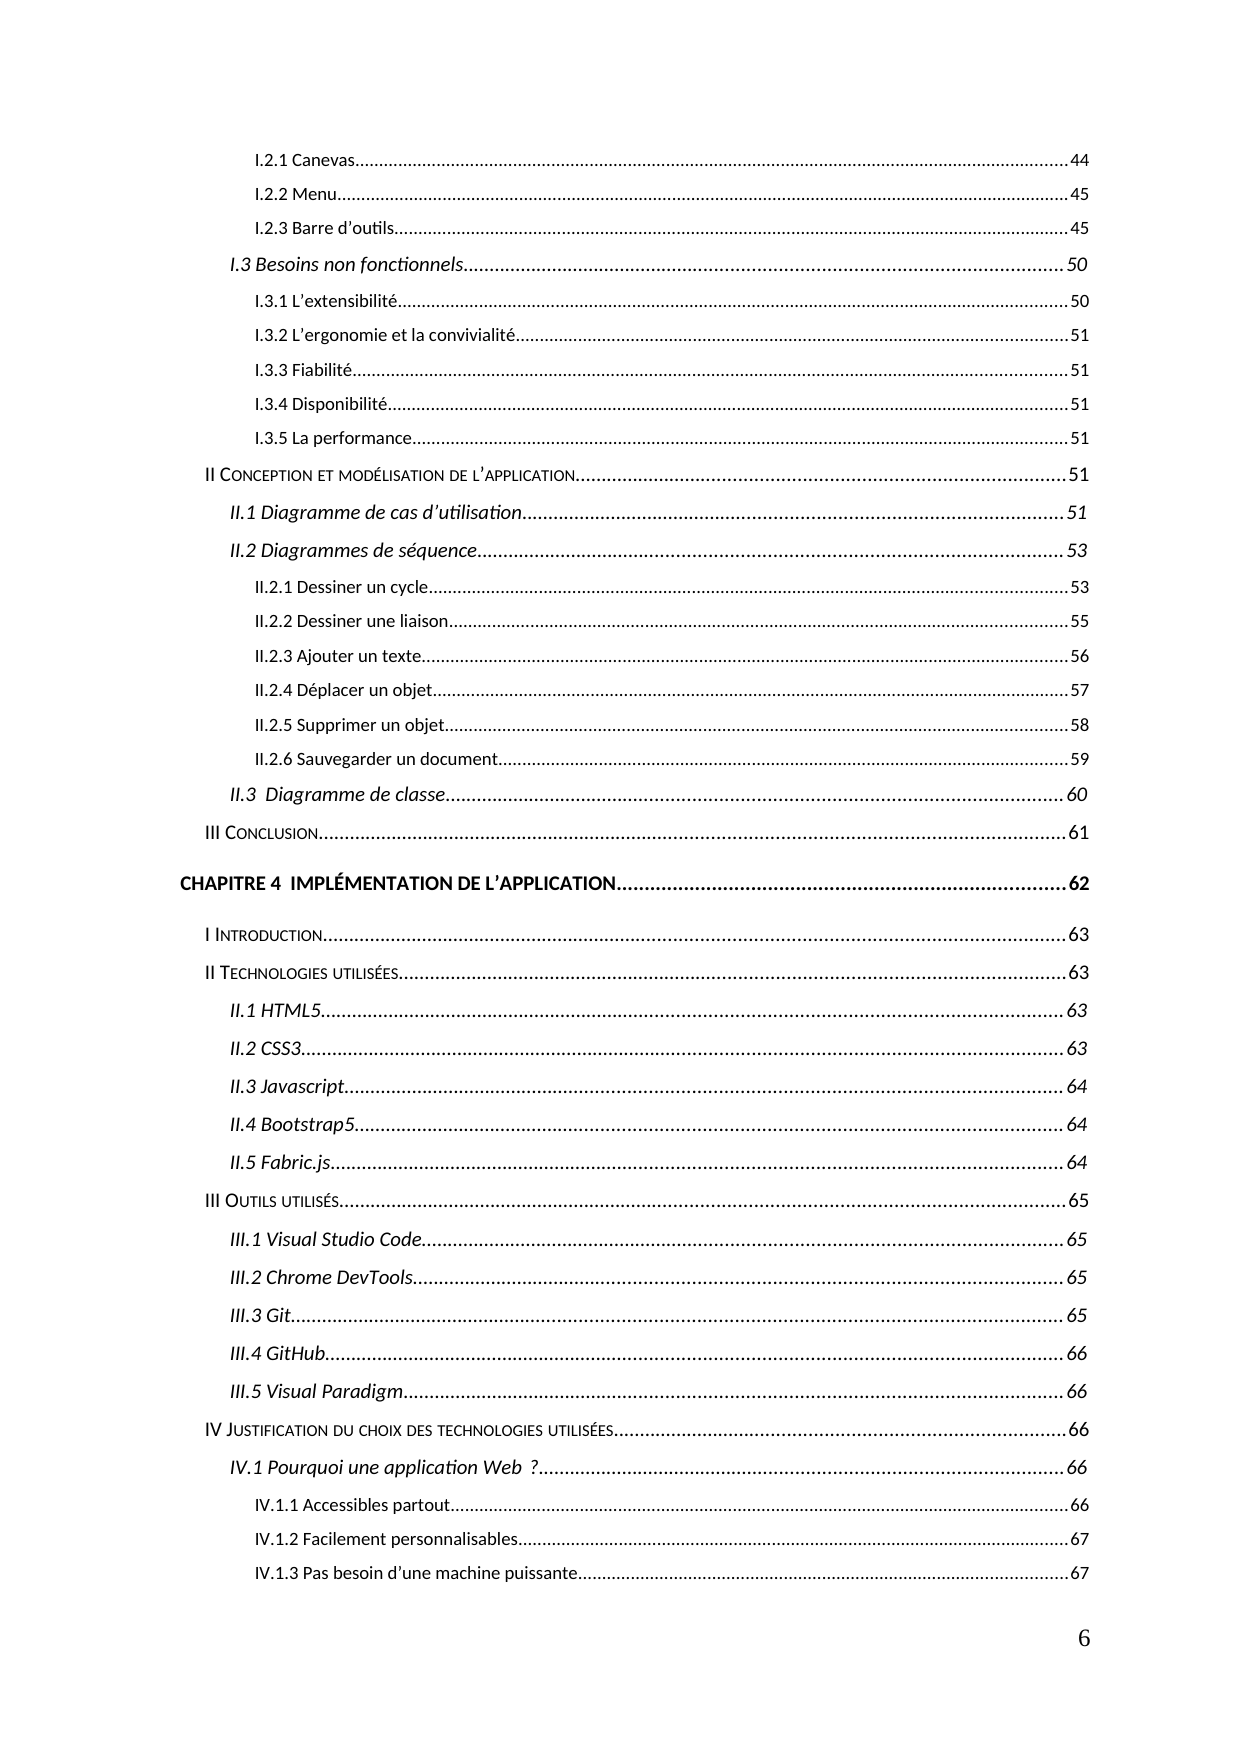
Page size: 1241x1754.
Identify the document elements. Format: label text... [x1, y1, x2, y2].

text I Introduction 63 [175, 921, 1090, 946]
text IV Justification du choix des technologies utilisées 66 [175, 1416, 1090, 1442]
text II.2.2 Dessiner une liaison 55 [225, 609, 1090, 632]
text IV.1 Pourquoi une application Web ? 66 [200, 1454, 1090, 1480]
text II Technologies utilisées 63 [175, 959, 1090, 984]
text III.3 Git 65 [200, 1302, 1090, 1327]
text I.2.2 Menu 45 [225, 182, 1090, 205]
text III.2 Chrome DevTools 65 [200, 1264, 1090, 1289]
text II.1 Diagramme de cas d’utilisation 51 [200, 499, 1090, 524]
text II.1 HTML5 63 [200, 997, 1090, 1022]
text II.2.6 Sauvegarder un document 59 [225, 747, 1090, 770]
text III.1 Visual Studio Code 65 [200, 1226, 1090, 1251]
text IV.1.3 Pas besoin d’une machine puissante 67 [225, 1561, 1090, 1584]
text III Conclusion 61 [175, 819, 1090, 845]
text III Outils utilisés 65 [175, 1188, 1090, 1213]
text II.2.3 Ajouter un texte 56 [225, 644, 1090, 667]
text Chapitre 4 Implémentation de l’application 62 [150, 870, 1090, 896]
text II.2 CSS3 63 [200, 1035, 1090, 1061]
text III.4 GitHub 66 [200, 1340, 1090, 1366]
text II.3 Javascript 64 [200, 1073, 1090, 1099]
text II.3 Diagramme de classe 60 [200, 781, 1090, 807]
text II.4 Bootstrap5 64 [200, 1111, 1090, 1137]
text I.3.5 La performance 51 [225, 426, 1090, 449]
text I.3.2 L’ergonomie et la convivialité 51 [225, 323, 1090, 346]
text II.2 Diagrammes de séquence 53 [200, 537, 1090, 562]
text I.3.3 Fiabilité 51 [225, 358, 1090, 381]
text I.3 Besoins non fonctionnels 50 [200, 251, 1090, 276]
text II.2.5 Supprimer un objet 58 [225, 713, 1090, 736]
text II.5 Fabric.js 64 [200, 1149, 1090, 1175]
text I.2.1 Canevas 44 [225, 148, 1090, 171]
text III.5 Visual Paradigm 66 [200, 1378, 1090, 1404]
text IV.1.1 Accessibles partout 66 [225, 1493, 1090, 1516]
text IV.1.2 Facilement personnalisables 67 [225, 1527, 1090, 1550]
text I.2.3 Barre d’outils 45 [225, 216, 1090, 239]
text I.3.4 Disponibilité 51 [225, 392, 1090, 415]
text I.3.1 L’extensibilité 50 [225, 289, 1090, 312]
text II Conception et modélisation de l’application 51 [175, 461, 1090, 486]
text II.2.1 Dessiner un cycle 53 [225, 575, 1090, 598]
text II.2.4 Déplacer un objet 57 [225, 678, 1090, 701]
